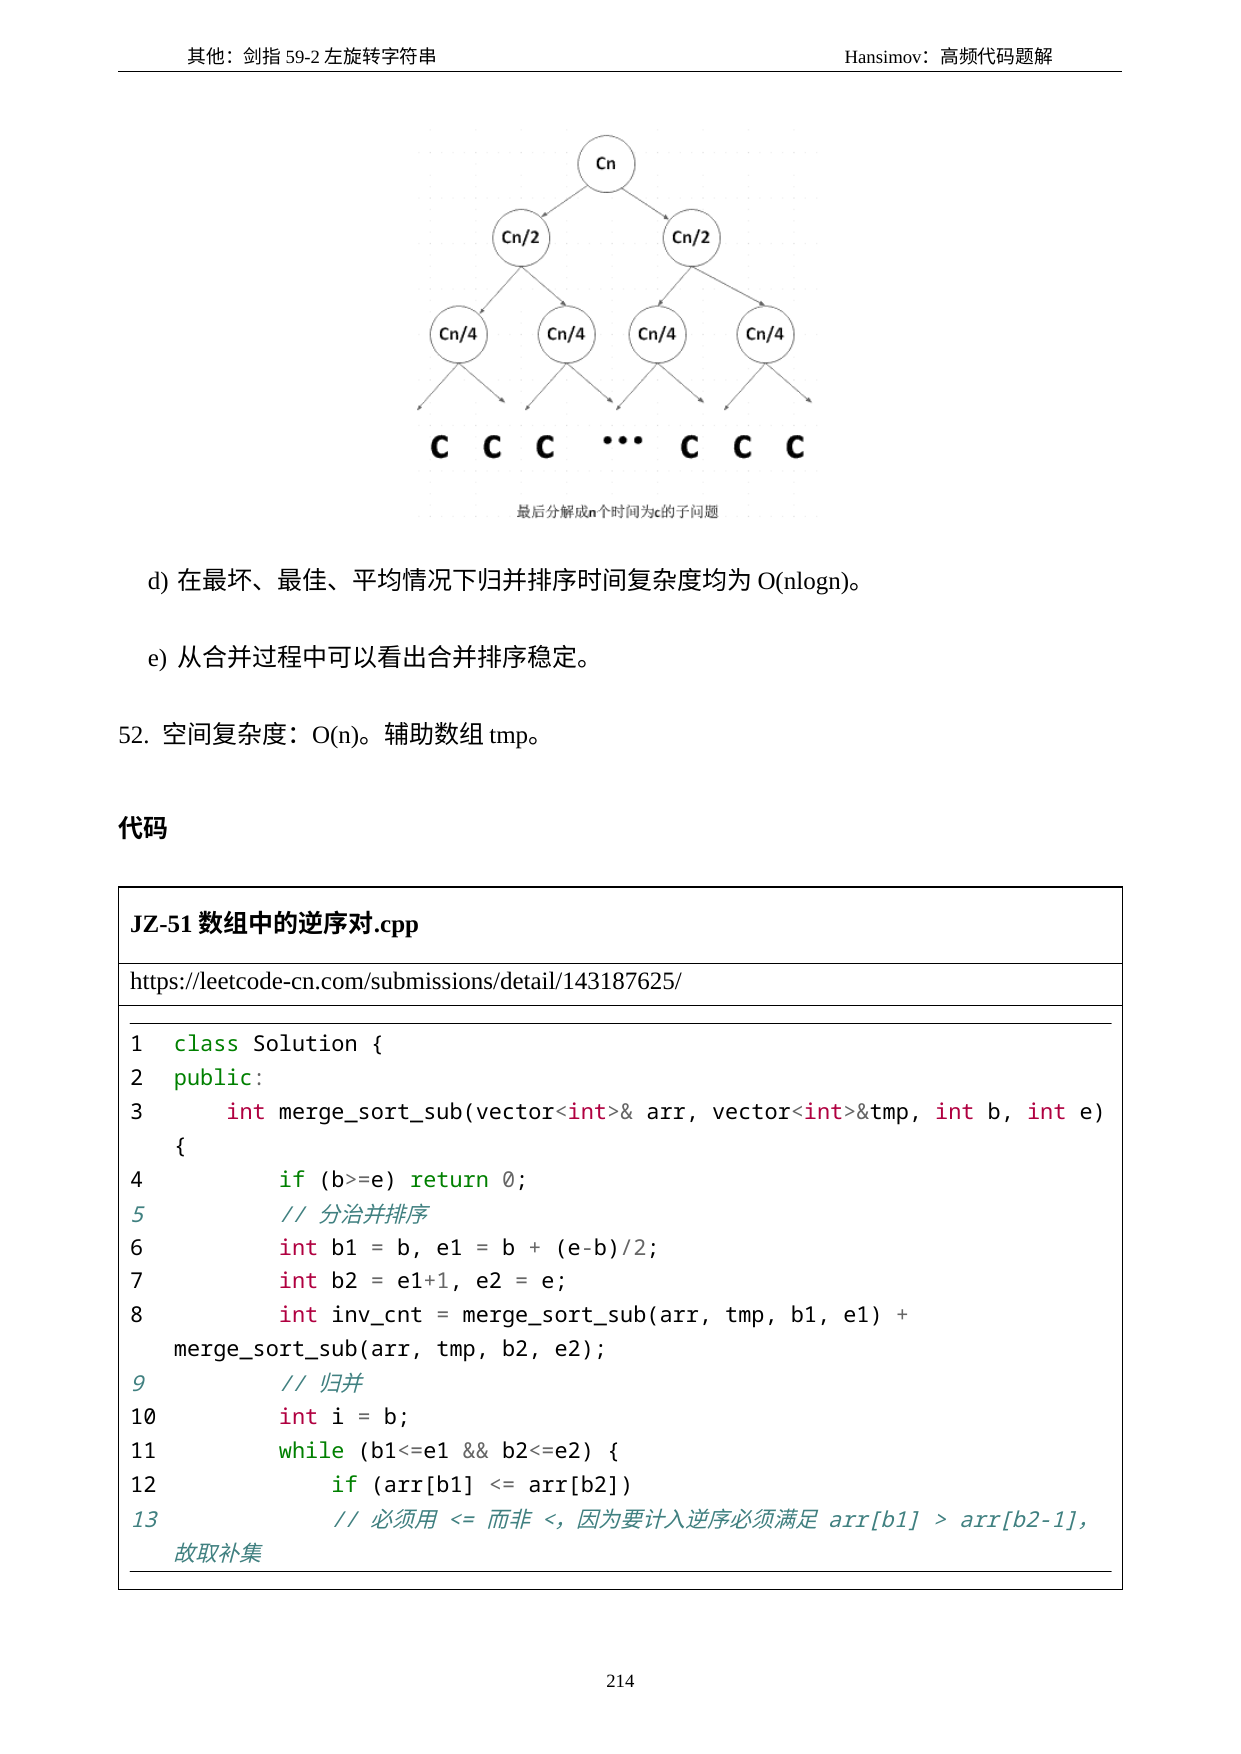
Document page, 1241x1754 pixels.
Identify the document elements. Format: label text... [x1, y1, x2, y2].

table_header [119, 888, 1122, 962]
list 空间复杂度：O(n)。辅助数组tmp。 [118, 698, 1122, 766]
list 从合并过程中可以看出合并排序稳定。 [148, 622, 1122, 689]
list 在最坏、最佳、平均情况下归并排序时间复杂度均为O(nlogn)。 [148, 544, 1122, 612]
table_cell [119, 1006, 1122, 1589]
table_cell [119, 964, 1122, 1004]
picture [413, 129, 827, 527]
subtitle 代码 [118, 792, 1097, 860]
